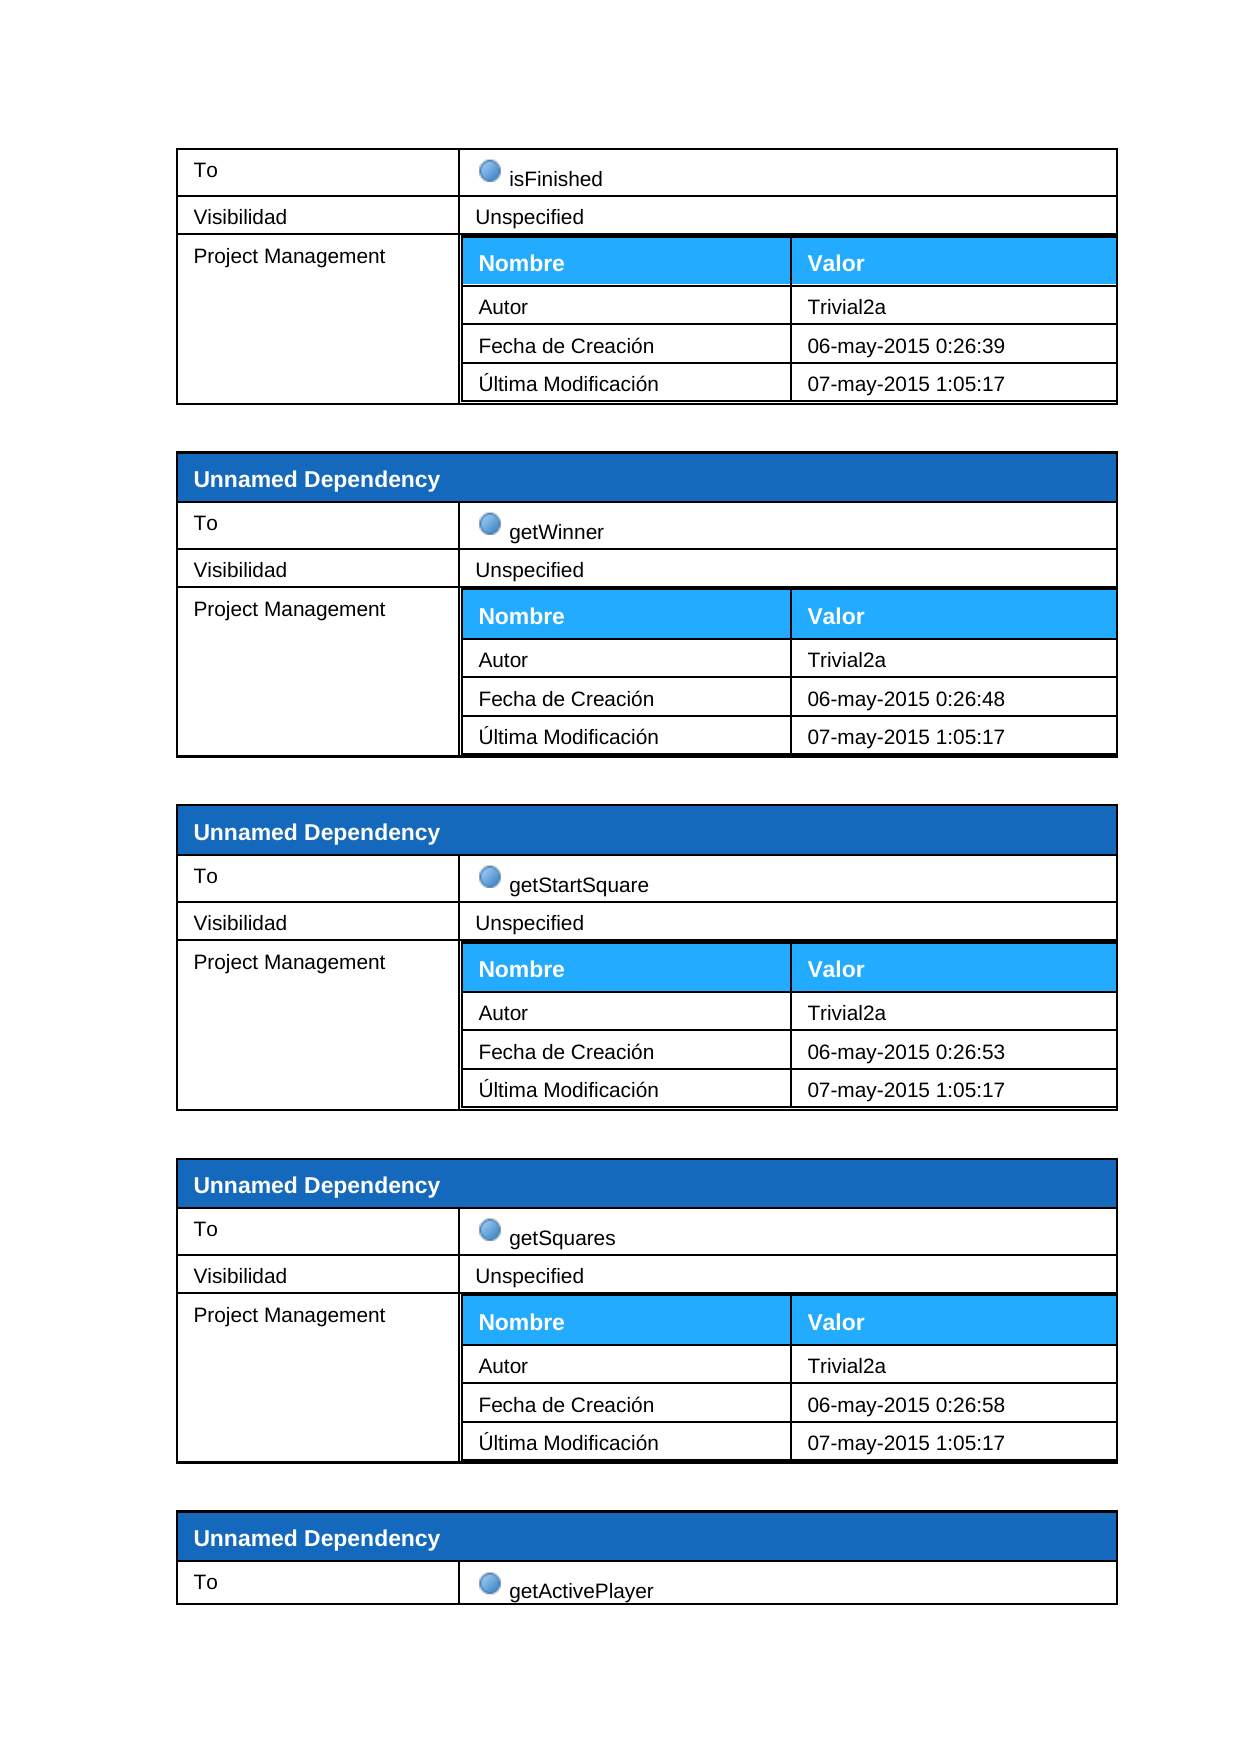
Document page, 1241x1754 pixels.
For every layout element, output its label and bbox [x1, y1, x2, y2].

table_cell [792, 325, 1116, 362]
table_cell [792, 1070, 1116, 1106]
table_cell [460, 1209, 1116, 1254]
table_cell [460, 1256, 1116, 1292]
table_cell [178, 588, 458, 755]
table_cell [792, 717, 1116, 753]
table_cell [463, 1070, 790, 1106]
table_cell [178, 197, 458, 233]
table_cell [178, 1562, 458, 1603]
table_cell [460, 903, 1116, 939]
picture [475, 511, 504, 540]
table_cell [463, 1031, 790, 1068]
picture [475, 158, 504, 187]
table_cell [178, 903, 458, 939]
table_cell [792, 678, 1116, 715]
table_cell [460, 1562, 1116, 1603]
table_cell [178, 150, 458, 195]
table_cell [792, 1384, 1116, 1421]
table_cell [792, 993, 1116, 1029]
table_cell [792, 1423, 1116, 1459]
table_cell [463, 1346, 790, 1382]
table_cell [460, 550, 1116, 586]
picture [475, 1217, 504, 1246]
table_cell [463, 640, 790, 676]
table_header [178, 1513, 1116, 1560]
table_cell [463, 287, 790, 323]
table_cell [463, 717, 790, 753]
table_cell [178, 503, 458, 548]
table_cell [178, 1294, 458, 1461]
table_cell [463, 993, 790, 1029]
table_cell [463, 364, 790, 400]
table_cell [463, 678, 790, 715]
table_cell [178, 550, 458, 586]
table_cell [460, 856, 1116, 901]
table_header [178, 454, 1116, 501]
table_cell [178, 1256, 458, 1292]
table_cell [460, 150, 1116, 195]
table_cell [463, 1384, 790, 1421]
picture [475, 864, 504, 893]
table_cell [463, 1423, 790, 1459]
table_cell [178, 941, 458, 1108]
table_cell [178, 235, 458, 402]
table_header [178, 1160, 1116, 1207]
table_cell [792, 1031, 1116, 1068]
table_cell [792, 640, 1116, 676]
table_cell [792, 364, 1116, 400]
picture [475, 1570, 504, 1599]
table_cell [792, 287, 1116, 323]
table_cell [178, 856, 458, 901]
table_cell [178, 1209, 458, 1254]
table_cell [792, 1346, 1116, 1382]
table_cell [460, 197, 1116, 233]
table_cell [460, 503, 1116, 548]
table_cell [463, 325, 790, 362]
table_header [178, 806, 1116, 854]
